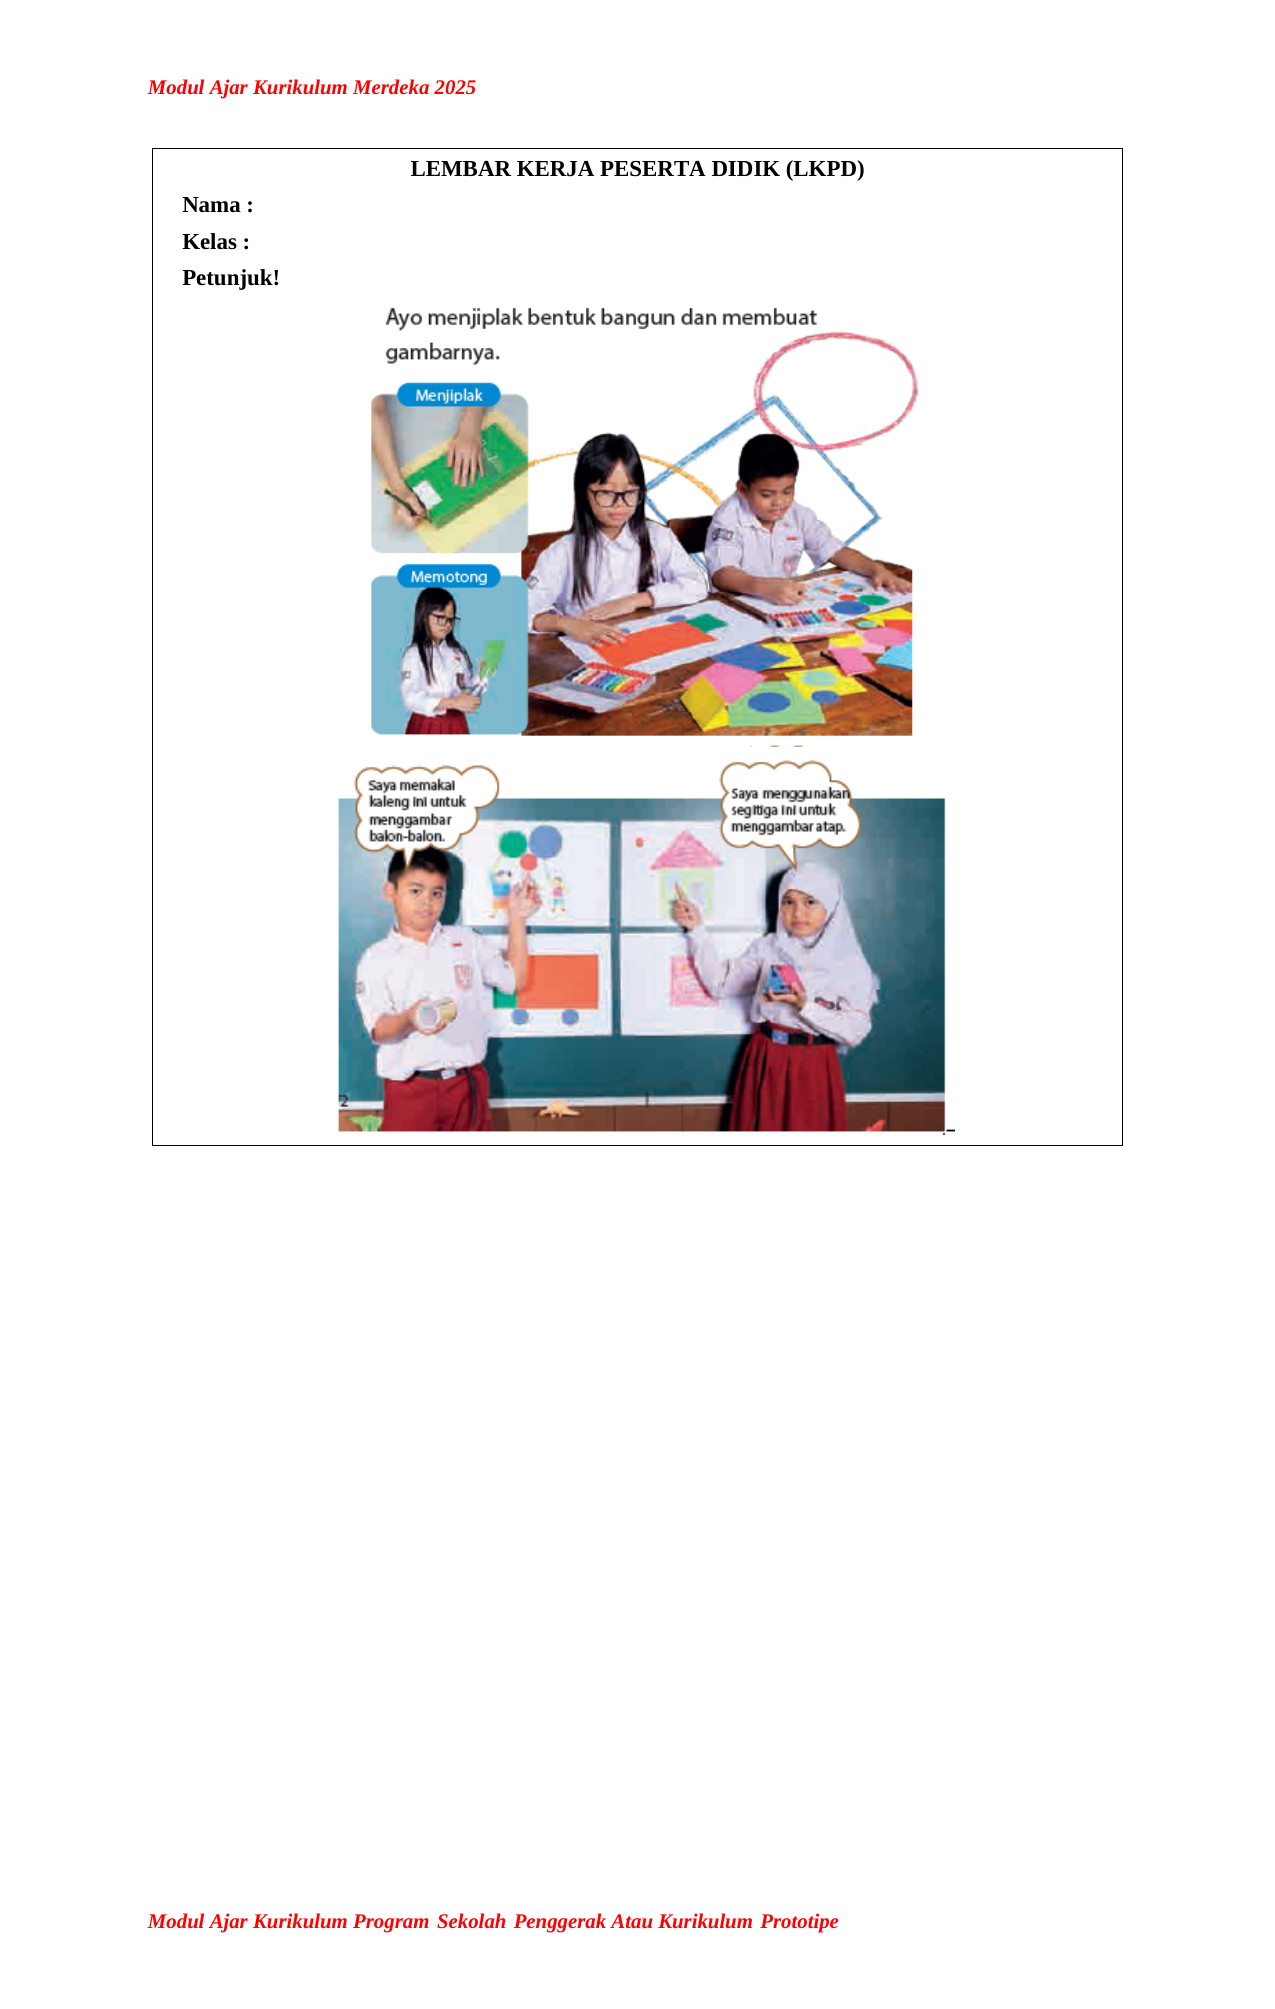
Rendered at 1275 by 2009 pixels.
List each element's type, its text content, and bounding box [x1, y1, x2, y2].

picture [338, 756, 955, 1135]
picture [371, 300, 922, 747]
table_cell LEMBAR KERJA PESERTA DIDIK (LKPD) Nama : Kelas : Petunjuk! [153, 149, 1122, 1145]
